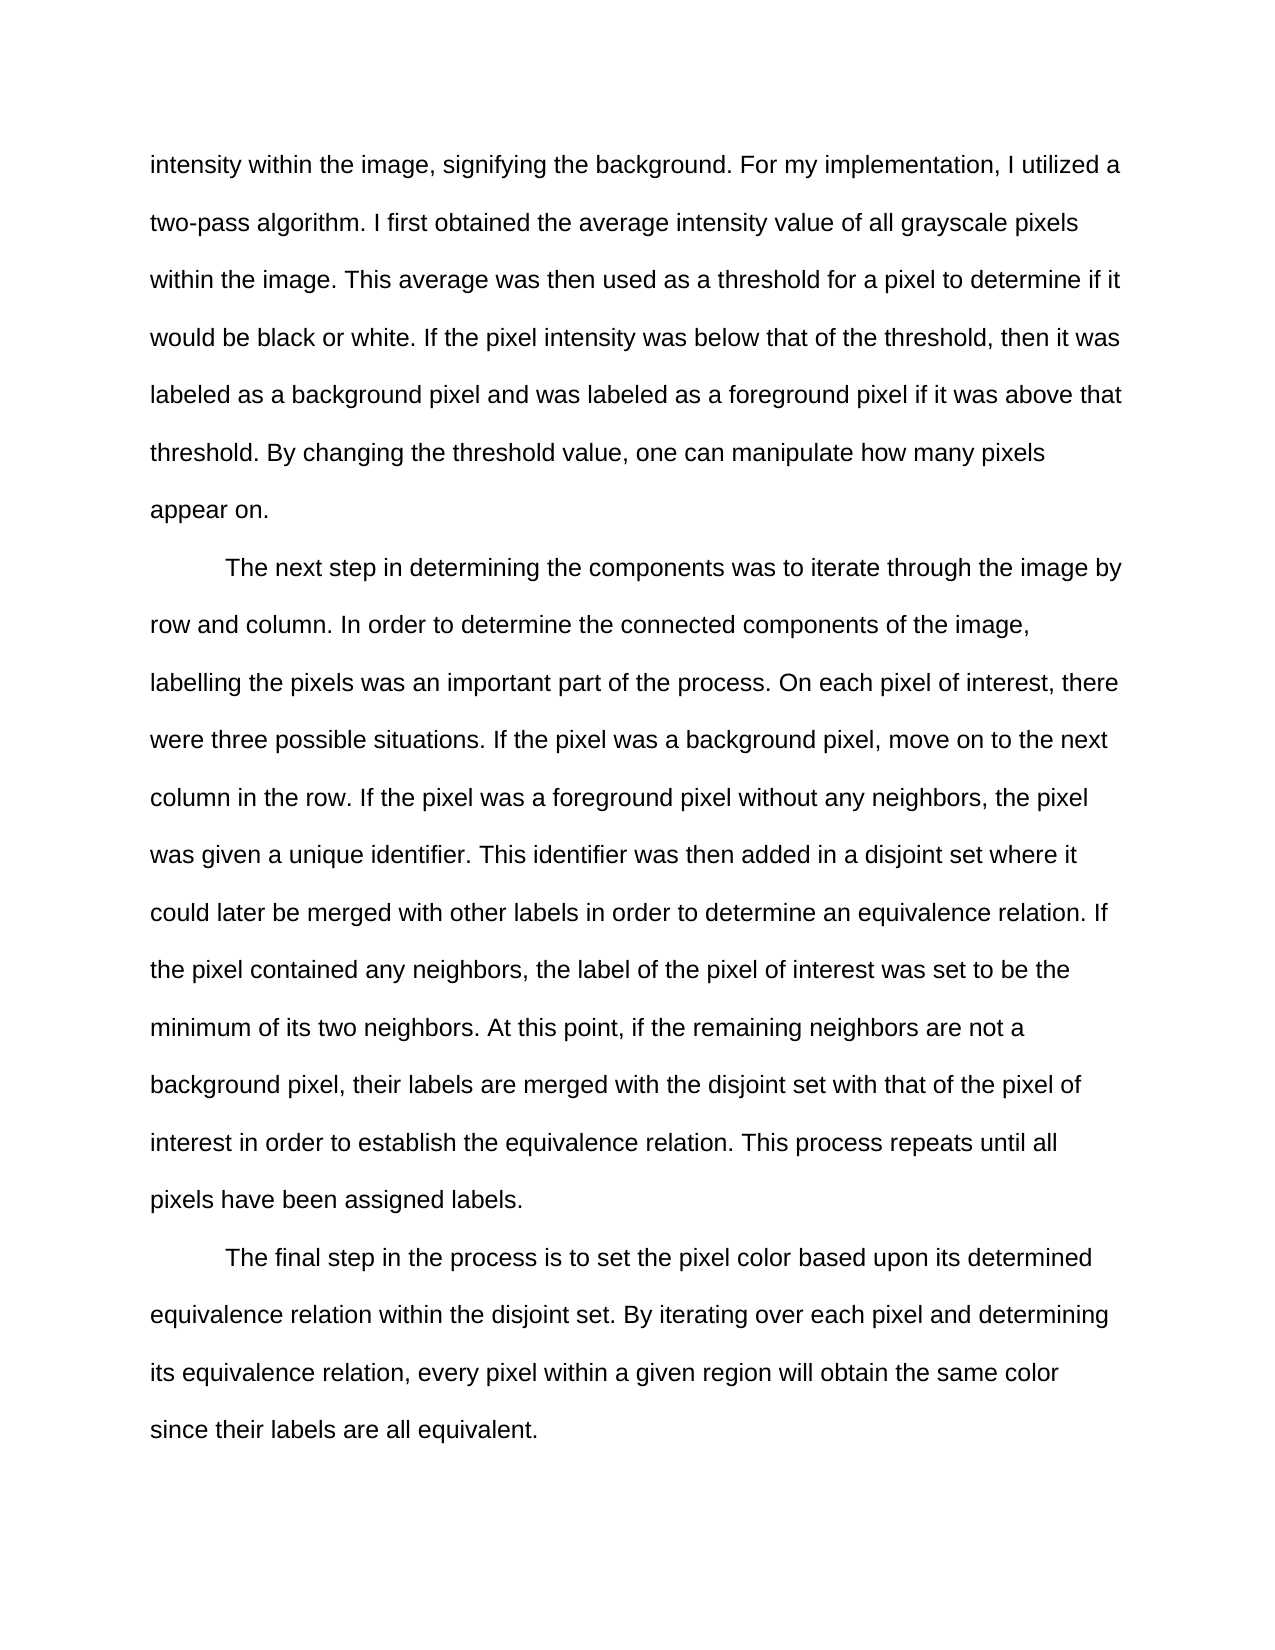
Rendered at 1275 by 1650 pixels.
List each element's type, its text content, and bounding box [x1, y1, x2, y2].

text The next step in determining the components was to iterate through the image by row and column. In order to determine the connected components of the image, labelling the pixels was an important part of the process. On each pixel of interest, there were three possible situations. If the pixel was a background pixel, move on to the next column in the row. If the pixel was a foreground pixel without any neighbors, the pixel was given a unique identifier. This identifier was then added in a disjoint set where it could later be merged with other labels in order to determine an equivalence relation. If the pixel contained any neighbors, the label of the pixel of interest was set to be the minimum of its two neighbors. At this point, if the remaining neighbors are not a background pixel, their labels are merged with the disjoint set with that of the pixel of interest in order to establish the equivalence relation. This process repeats until all pixels have been assigned labels. [150, 552, 1125, 1214]
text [150, 150, 1125, 524]
text The final step in the process is to set the pixel color based upon its determined equivalence relation within the disjoint set. By iterating over each pixel and determining its equivalence relation, every pixel within a given region will obtain the same color since their labels are all equivalent. [150, 1242, 1125, 1444]
